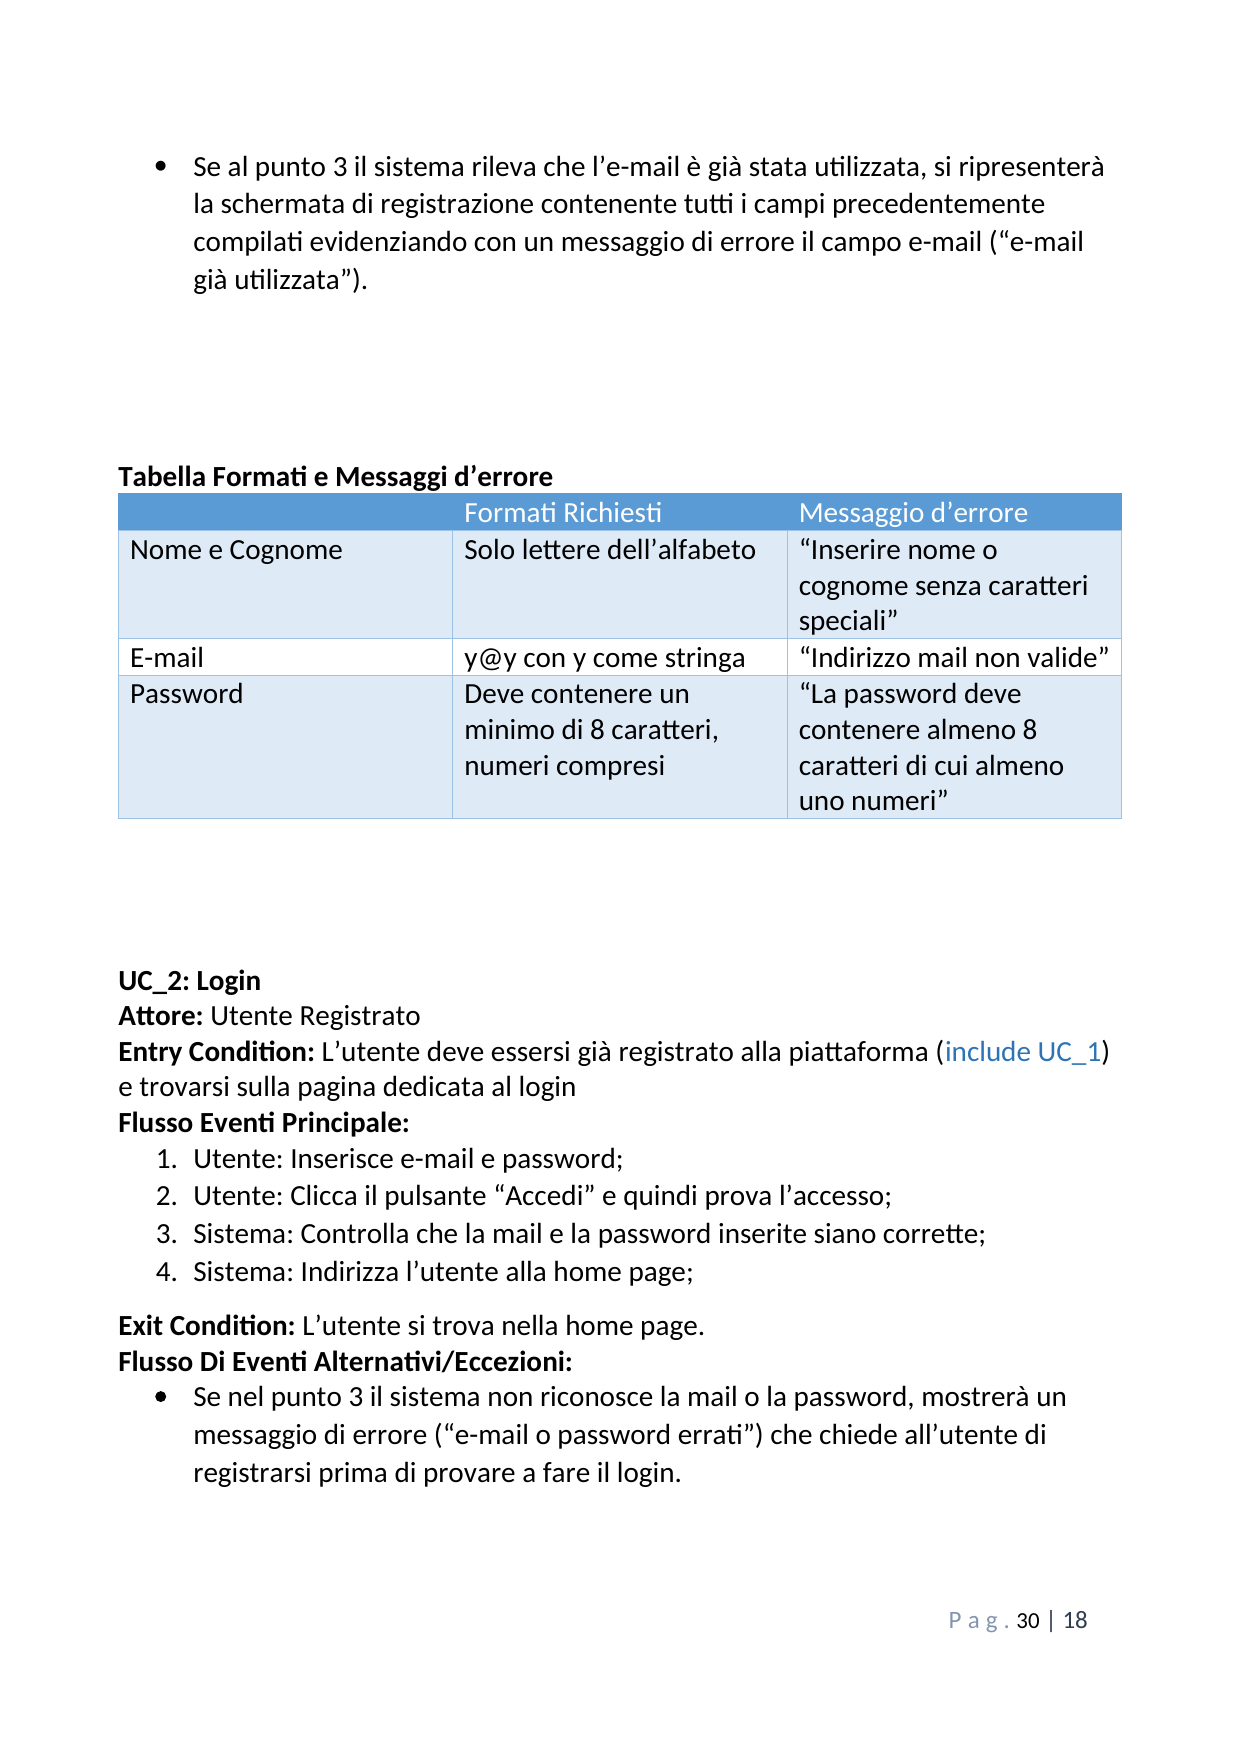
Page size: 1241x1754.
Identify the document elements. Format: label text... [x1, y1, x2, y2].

list Sistema: Controlla che la mail e la password inserite siano corrette; [156, 1215, 1122, 1251]
list Utente: Clicca il pulsante “Accedi” e quindi prova l’accesso; [156, 1177, 1122, 1213]
list Se nel punto 3 il sistema non riconosce la mail o la password, mostrerà un messaggio di errore (“e-mail o password errati”) che chiede all’utente di registrarsi prima di provare a fare il login. [156, 1378, 1122, 1489]
table_cell Password [119, 676, 452, 818]
text Entry Condition: L’utente deve essersi già registrato alla piattaforma (include UC_1) e trovarsi sulla pagina dedicata al login [118, 1033, 1122, 1104]
text Flusso Eventi Principale: [118, 1104, 1122, 1140]
table_cell Solo lettere dell’alfabeto [453, 531, 787, 638]
table_cell Nome e Cognome [119, 531, 452, 638]
table_header Messaggio d’errore [788, 494, 1121, 530]
table_cell “La password deve contenere almeno 8 caratteri di cui almeno uno numeri” [788, 676, 1121, 818]
table_cell “Inserire nome o cognome senza caratteri speciali” [788, 531, 1121, 638]
list Sistema: Indirizza l’utente alla home page; [156, 1253, 1122, 1288]
table_cell Deve contenere un minimo di 8 caratteri, numeri compresi [453, 676, 787, 818]
table_cell y@y con y come stringa [453, 639, 787, 674]
list Se al punto 3 il sistema rileva che l’e-mail è già stata utilizzata, si ripresenterà la schermata di registrazione contenente tutti i campi precedentemente compilati evidenziando con un messaggio di errore il campo e-mail (“e-mail già utilizzata”). [156, 148, 1122, 296]
table_cell “Indirizzo mail non valide” [788, 639, 1121, 674]
table_header [119, 494, 452, 530]
text Exit Condition: L’utente si trova nella home page. [118, 1307, 1122, 1343]
text UC_2: Login [118, 962, 1122, 997]
list Utente: Inserisce e-mail e password; [156, 1140, 1122, 1175]
text Tabella Formati e Messaggi d’errore [118, 458, 1122, 493]
text Attore: Utente Registrato [118, 997, 1122, 1033]
text Flusso Di Eventi Alternativi/Eccezioni: [118, 1343, 1122, 1378]
table_cell E-mail [119, 639, 452, 674]
table_header Formati Richiesti [453, 494, 787, 530]
